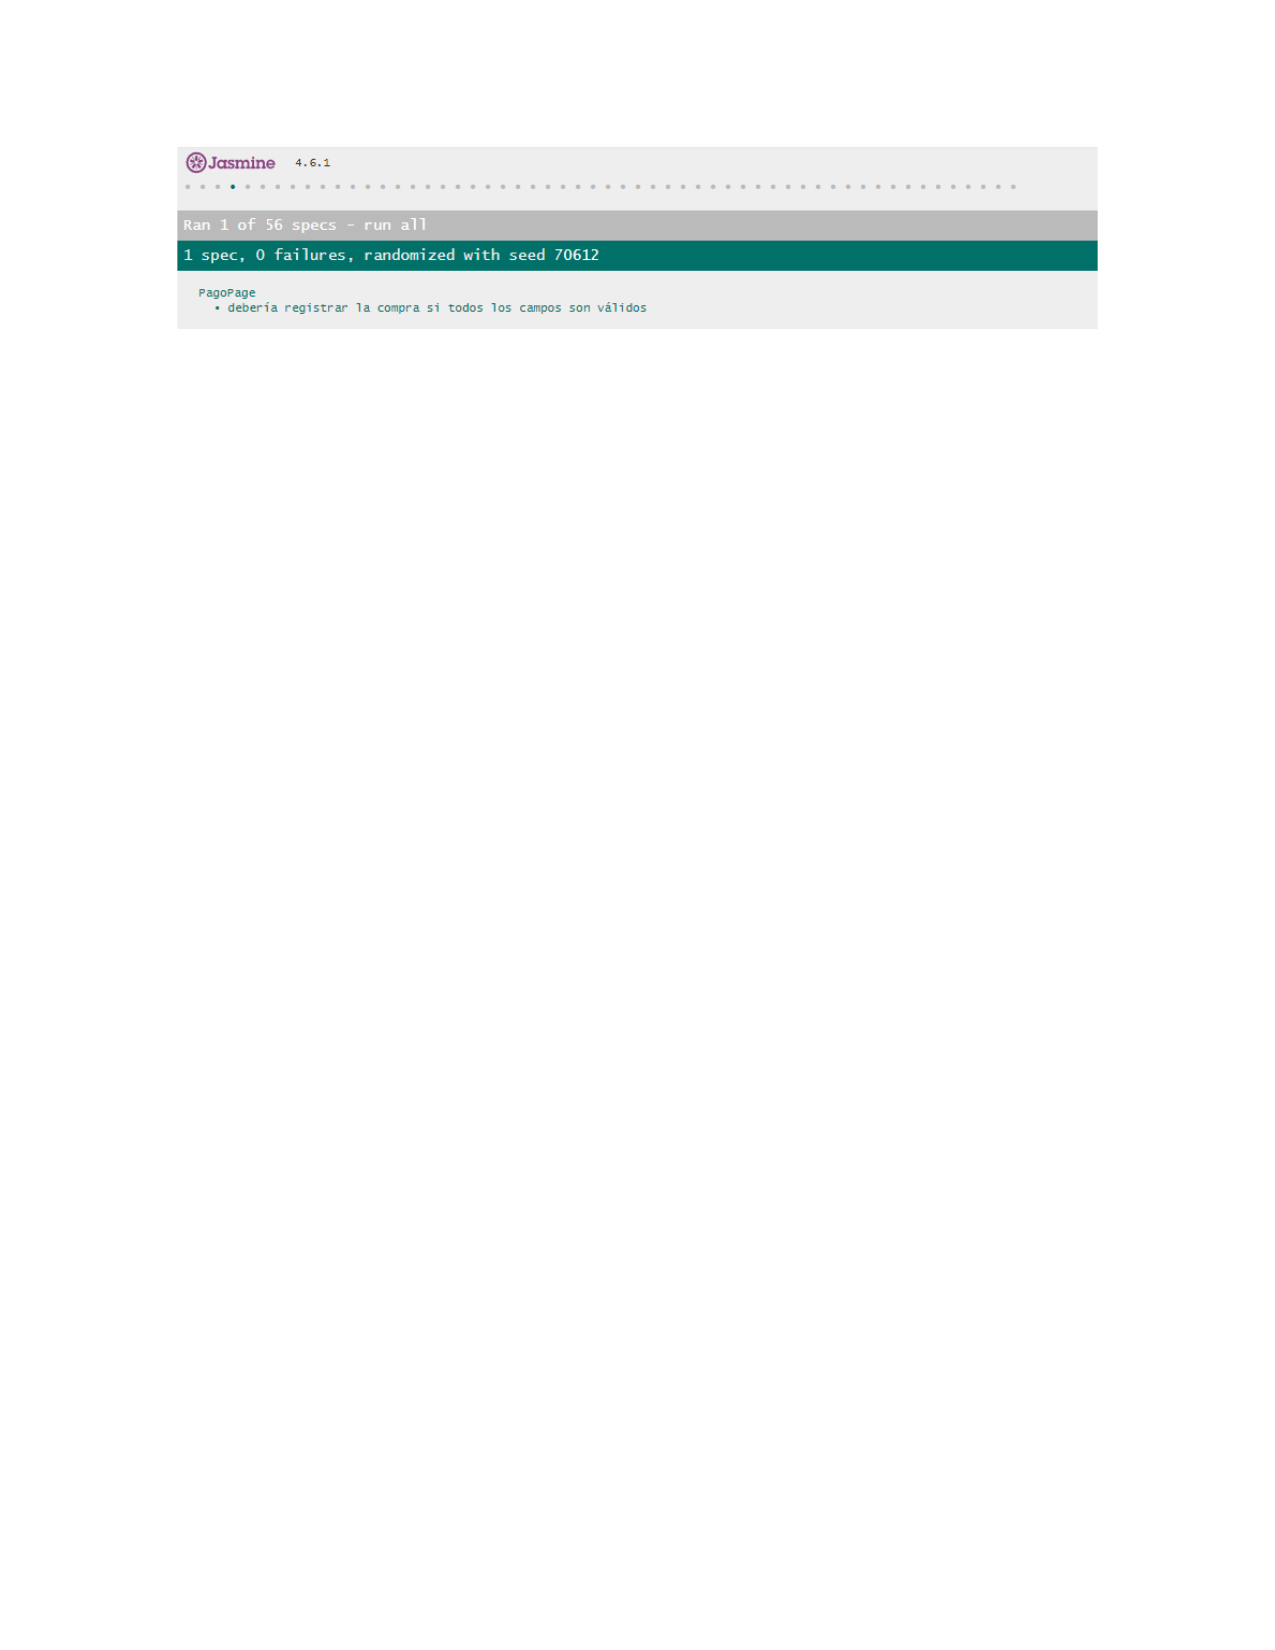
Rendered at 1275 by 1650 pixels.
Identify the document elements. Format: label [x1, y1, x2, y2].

picture [177, 147, 1098, 329]
